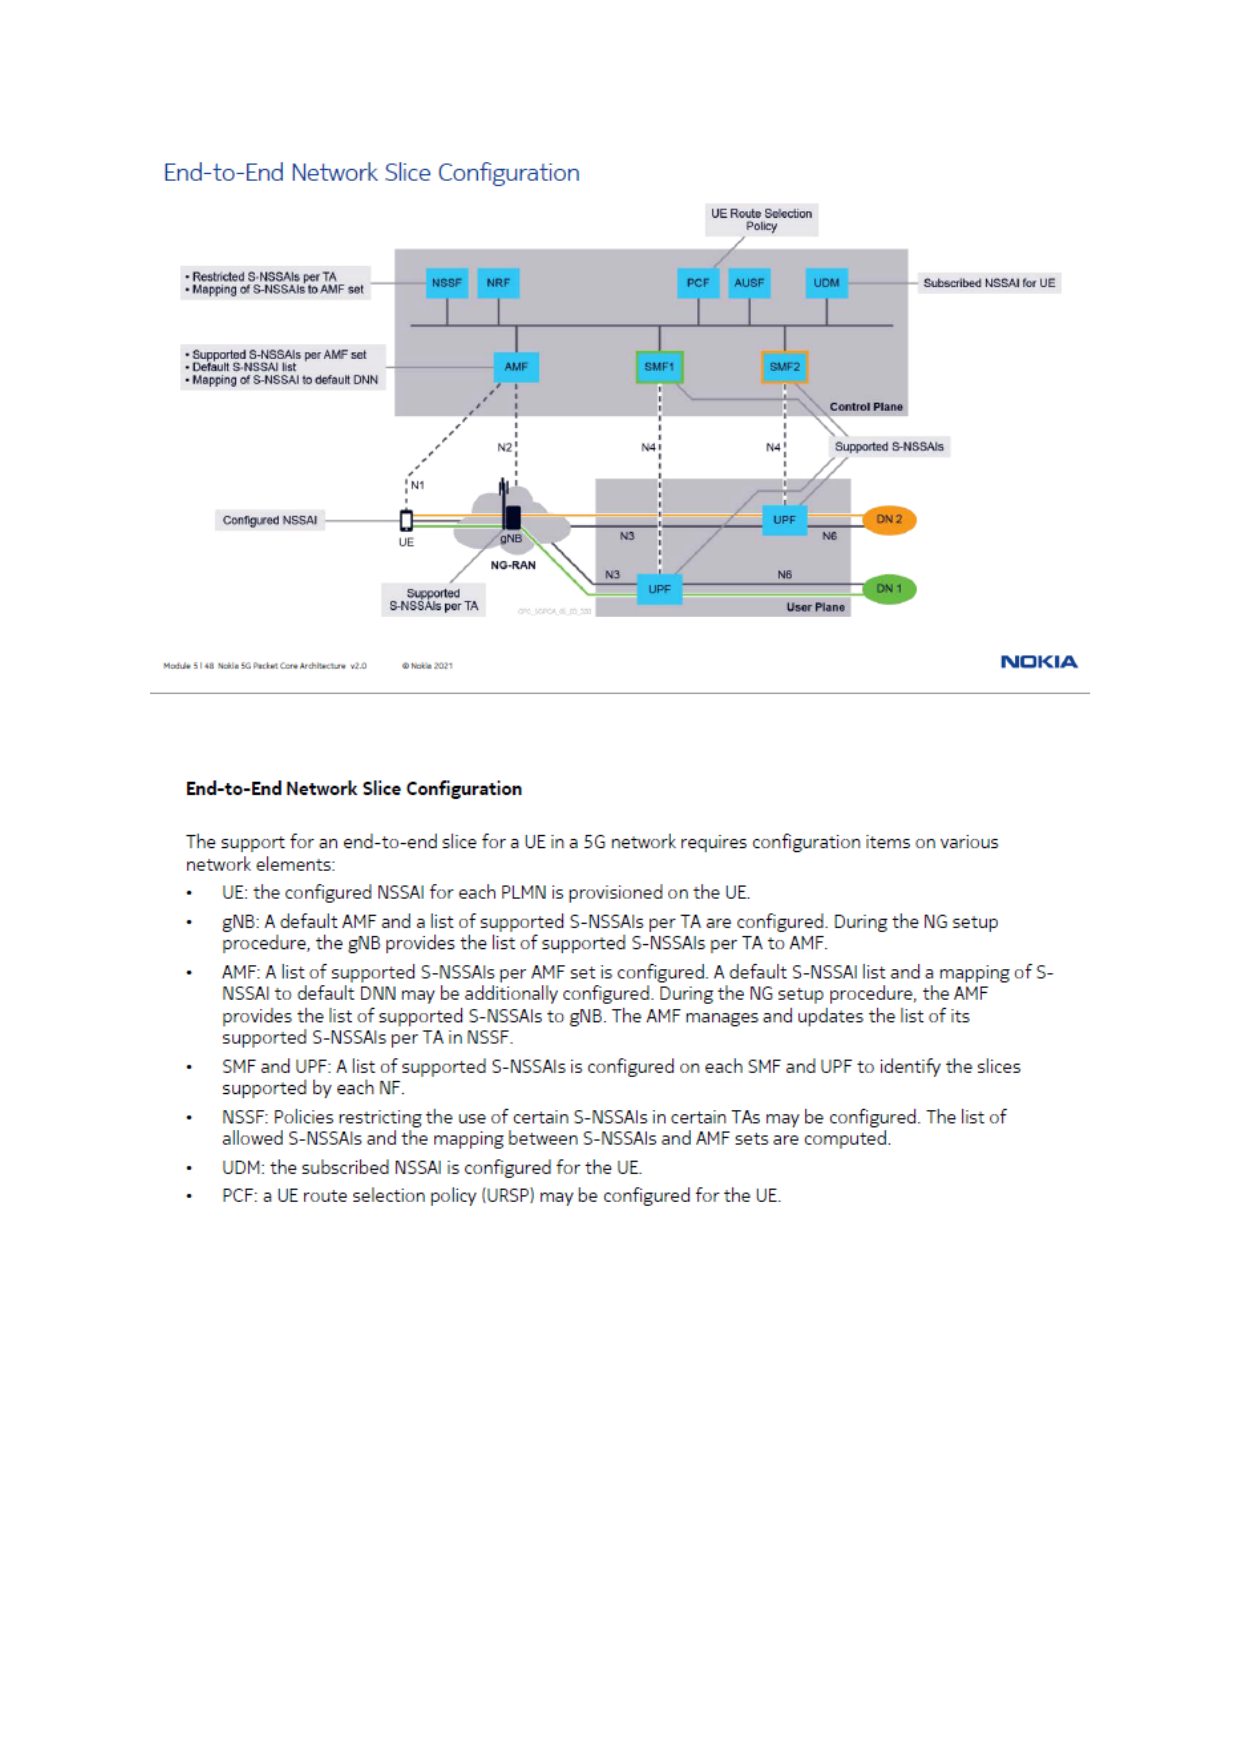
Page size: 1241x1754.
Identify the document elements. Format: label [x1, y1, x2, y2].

picture [150, 150, 1091, 1218]
